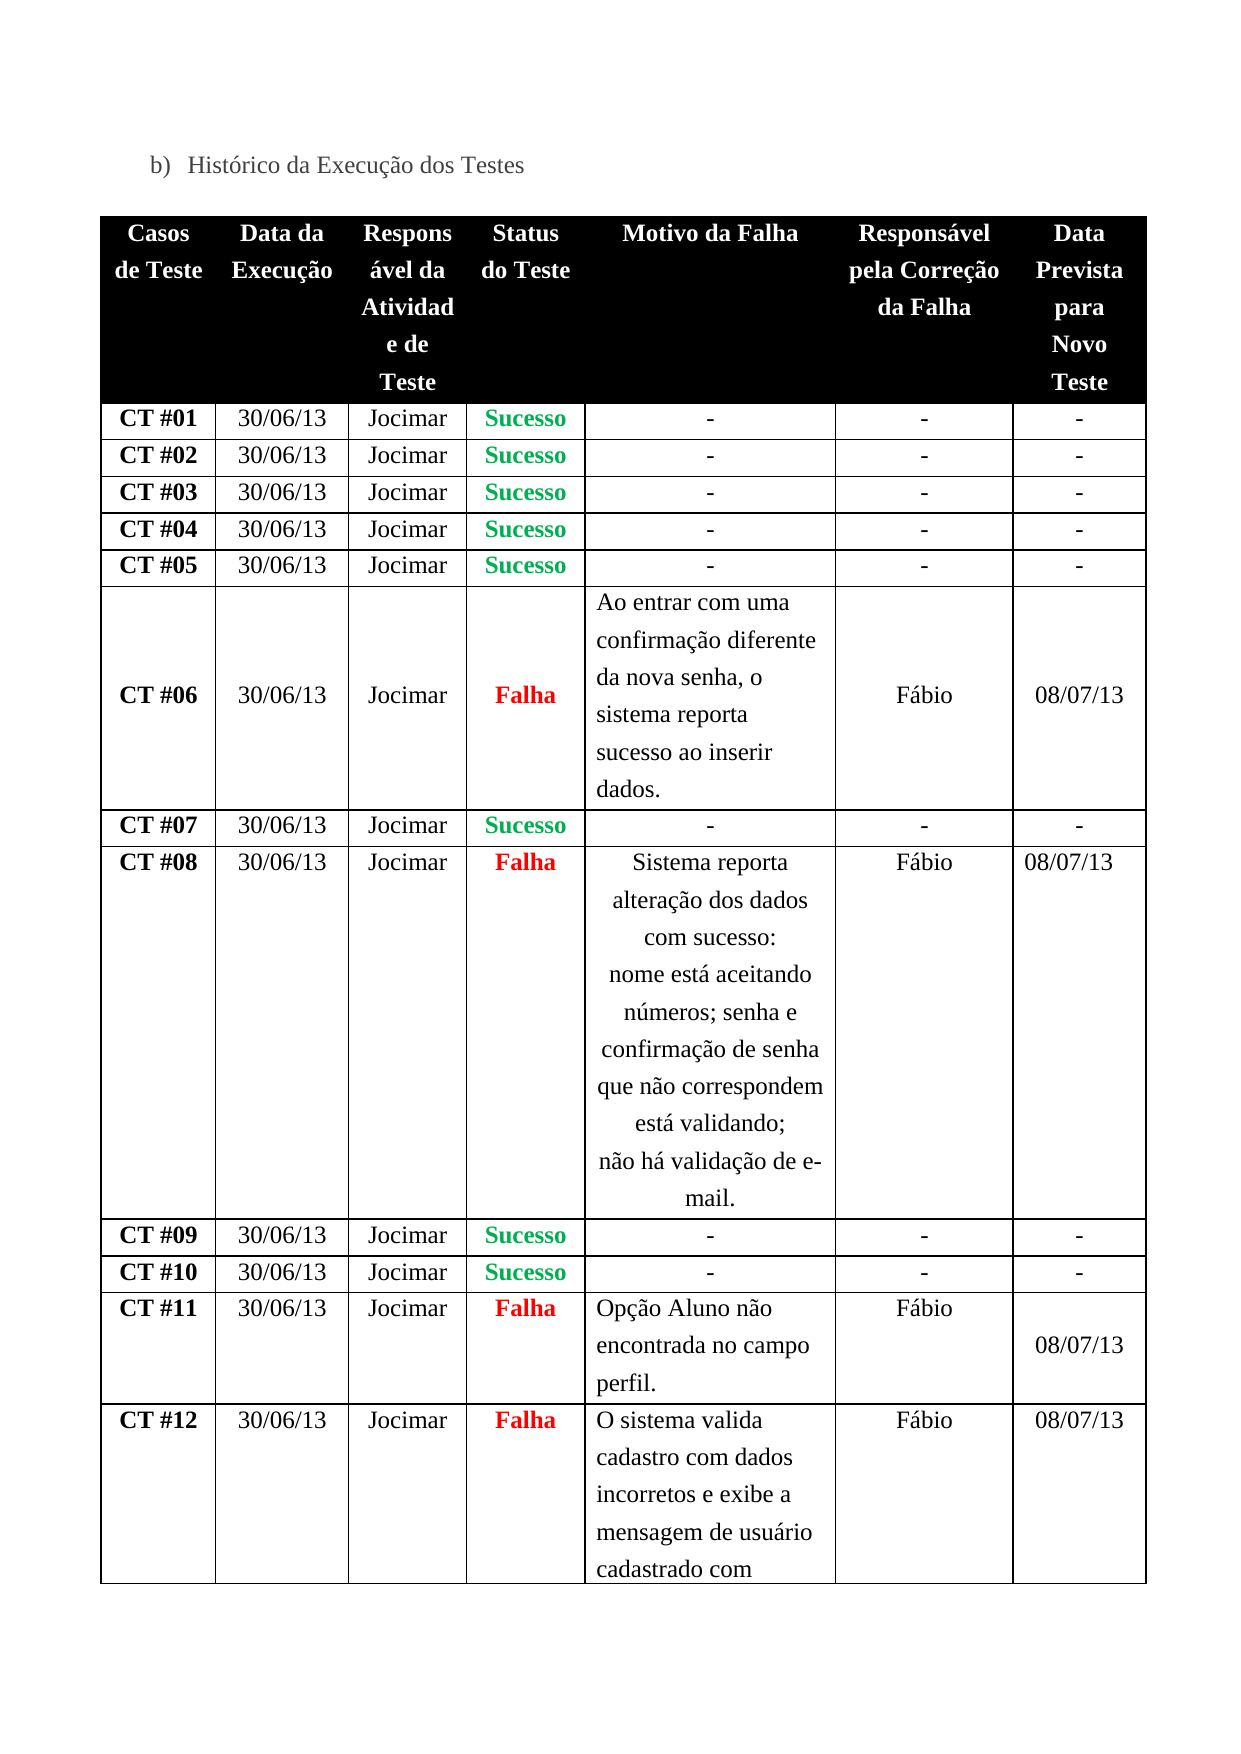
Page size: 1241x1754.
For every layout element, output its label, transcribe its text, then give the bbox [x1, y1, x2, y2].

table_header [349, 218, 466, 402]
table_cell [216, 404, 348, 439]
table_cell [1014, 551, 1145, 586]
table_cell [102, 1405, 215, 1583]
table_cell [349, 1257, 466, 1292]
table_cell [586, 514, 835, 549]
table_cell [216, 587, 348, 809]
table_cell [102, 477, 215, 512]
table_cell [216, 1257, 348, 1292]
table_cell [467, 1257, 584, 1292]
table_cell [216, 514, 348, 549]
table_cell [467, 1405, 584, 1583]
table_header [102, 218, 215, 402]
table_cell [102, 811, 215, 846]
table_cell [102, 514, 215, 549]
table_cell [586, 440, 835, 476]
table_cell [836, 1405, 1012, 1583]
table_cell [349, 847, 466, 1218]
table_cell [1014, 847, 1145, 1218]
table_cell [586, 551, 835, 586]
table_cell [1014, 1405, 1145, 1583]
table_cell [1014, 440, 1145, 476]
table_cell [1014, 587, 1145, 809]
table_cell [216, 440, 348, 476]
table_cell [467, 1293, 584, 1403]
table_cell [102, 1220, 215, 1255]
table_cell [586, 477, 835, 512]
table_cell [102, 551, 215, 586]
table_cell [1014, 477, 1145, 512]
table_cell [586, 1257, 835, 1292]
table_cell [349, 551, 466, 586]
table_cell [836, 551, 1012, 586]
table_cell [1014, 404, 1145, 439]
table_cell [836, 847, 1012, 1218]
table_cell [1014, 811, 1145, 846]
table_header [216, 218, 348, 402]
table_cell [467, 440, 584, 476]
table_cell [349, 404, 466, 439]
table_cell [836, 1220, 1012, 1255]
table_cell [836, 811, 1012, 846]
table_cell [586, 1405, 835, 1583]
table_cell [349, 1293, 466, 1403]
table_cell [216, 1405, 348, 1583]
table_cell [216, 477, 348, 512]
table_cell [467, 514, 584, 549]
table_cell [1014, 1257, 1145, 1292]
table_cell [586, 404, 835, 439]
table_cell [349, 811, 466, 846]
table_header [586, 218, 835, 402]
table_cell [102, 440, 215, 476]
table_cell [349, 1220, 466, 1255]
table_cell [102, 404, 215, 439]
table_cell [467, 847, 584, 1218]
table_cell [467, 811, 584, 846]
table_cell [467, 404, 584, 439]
list Histórico da Execução dos Testes [150, 150, 1128, 179]
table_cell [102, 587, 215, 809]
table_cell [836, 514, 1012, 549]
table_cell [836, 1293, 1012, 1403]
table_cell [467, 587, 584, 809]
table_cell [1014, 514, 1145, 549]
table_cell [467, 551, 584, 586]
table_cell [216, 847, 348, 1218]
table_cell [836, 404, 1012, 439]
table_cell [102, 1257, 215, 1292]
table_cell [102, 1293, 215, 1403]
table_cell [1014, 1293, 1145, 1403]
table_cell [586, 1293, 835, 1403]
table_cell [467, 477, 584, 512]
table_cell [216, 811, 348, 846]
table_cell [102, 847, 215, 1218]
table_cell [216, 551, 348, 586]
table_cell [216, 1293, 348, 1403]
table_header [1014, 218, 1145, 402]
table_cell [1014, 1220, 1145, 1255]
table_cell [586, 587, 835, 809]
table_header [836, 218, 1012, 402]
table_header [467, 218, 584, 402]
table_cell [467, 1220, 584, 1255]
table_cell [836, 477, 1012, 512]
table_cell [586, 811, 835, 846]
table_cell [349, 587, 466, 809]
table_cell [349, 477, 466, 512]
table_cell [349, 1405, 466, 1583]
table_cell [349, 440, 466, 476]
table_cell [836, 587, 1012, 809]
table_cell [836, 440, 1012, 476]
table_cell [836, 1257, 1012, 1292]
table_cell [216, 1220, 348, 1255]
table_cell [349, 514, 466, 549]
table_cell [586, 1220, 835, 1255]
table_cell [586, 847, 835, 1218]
